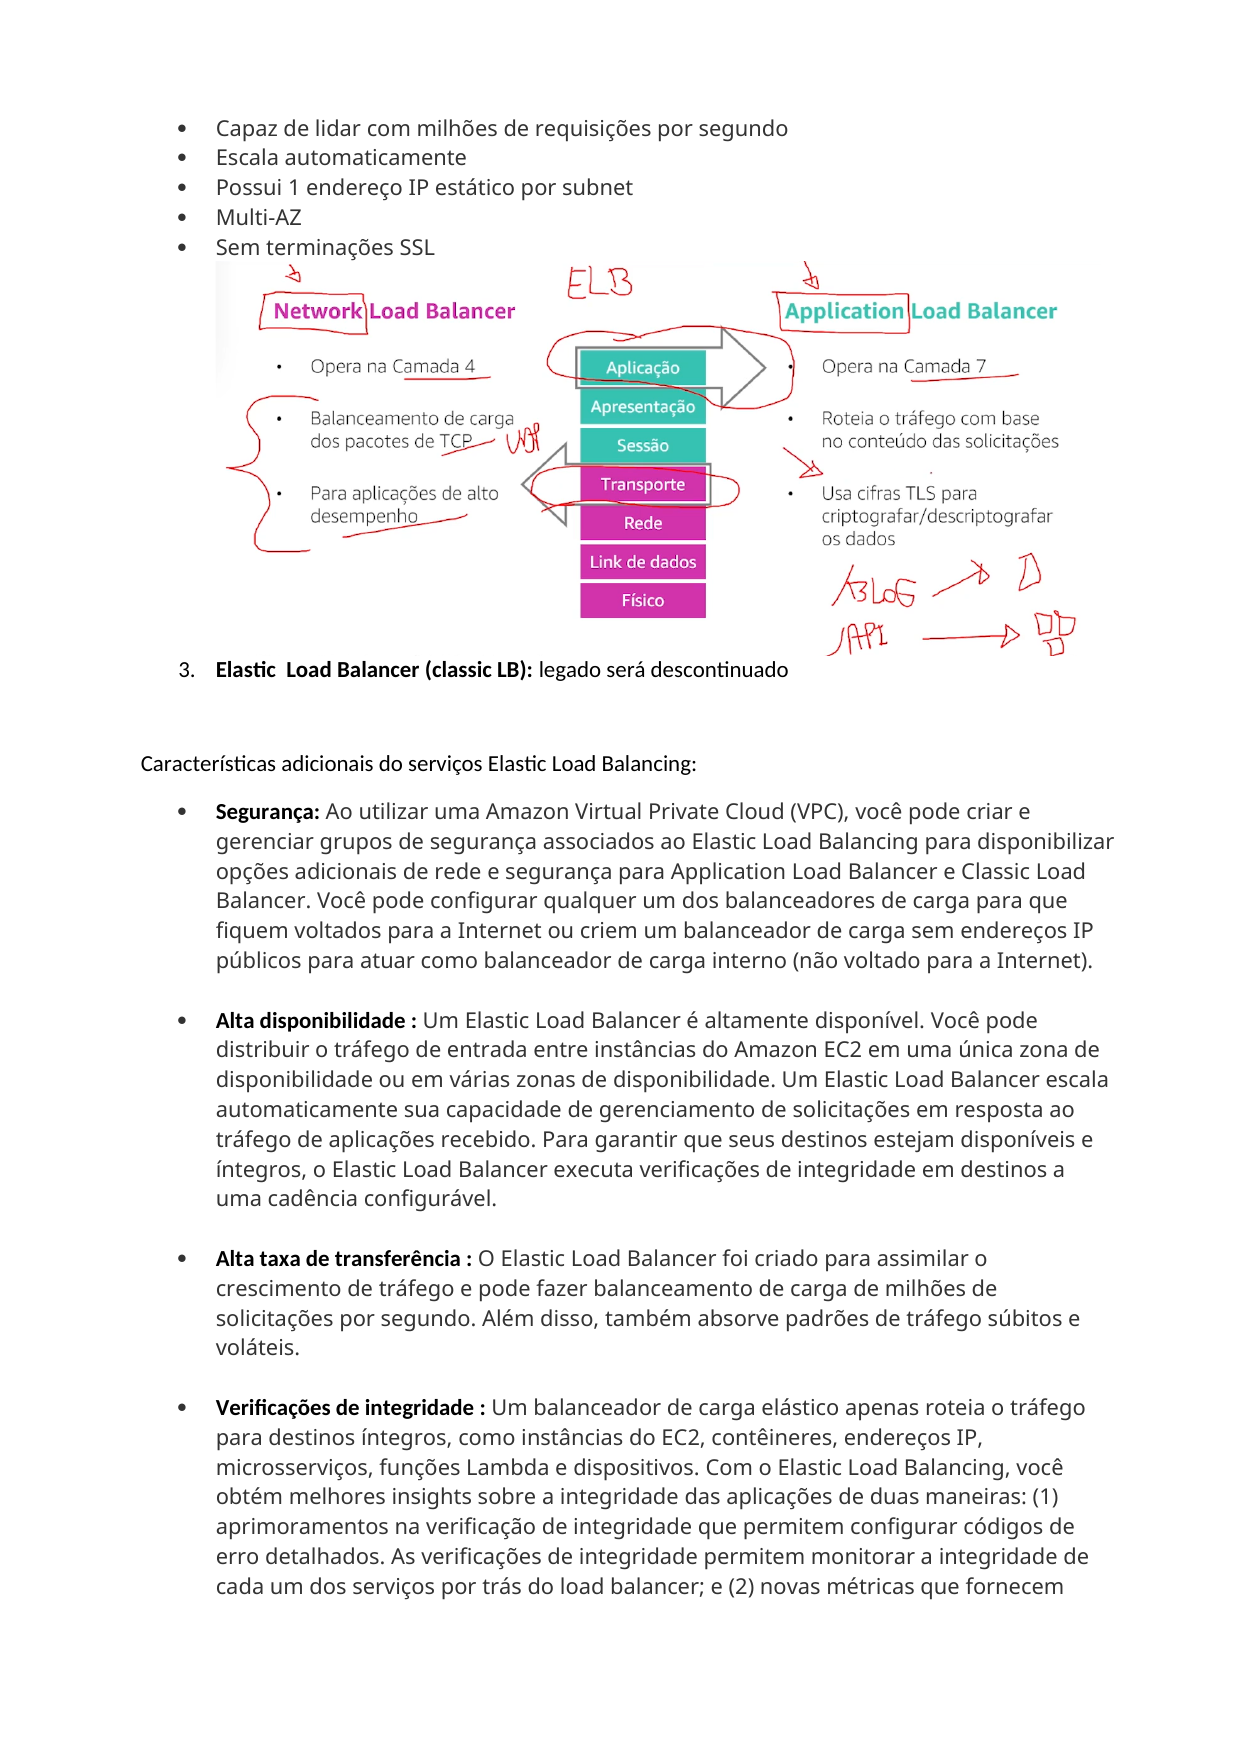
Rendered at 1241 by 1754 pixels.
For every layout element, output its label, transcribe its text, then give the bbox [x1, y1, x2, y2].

list Escala automaticamente [178, 142, 1116, 172]
picture [215, 261, 1102, 656]
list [178, 1392, 1116, 1600]
list Alta disponibilidade : Um Elastic Load Balancer é altamente disponível. Você pode distribuir o tráfego de entrada entre instâncias do Amazon EC2 em uma única zona de disponibilidade ou em várias zonas de disponibilidade. Um Elastic Load Balancer escala automaticamente sua capacidade de gerenciamento de solicitações em resposta ao tráfego de aplicações recebido. Para garantir que seus destinos estejam disponíveis e íntegros, o Elastic Load Balancer executa verificações de integridade em destinos a uma cadência configurável. [178, 1004, 1116, 1213]
text Características adicionais do serviços Elastic Load Balancing: [141, 749, 1116, 777]
list Alta taxa de transferência : O Elastic Load Balancer foi criado para assimilar o crescimento de tráfego e pode fazer balanceamento de carga de milhões de solicitações por segundo. Além disso, também absorve padrões de tráfego súbitos e voláteis. [178, 1243, 1116, 1362]
list Elastic Load Balancer (classic LB): legado será descontinuado [178, 655, 1116, 683]
list Possui 1 endereço IP estático por subnet [178, 172, 1116, 202]
list Segurança: Ao utilizar uma Amazon Virtual Private Cloud (VPC), você pode criar e gerenciar grupos de segurança associados ao Elastic Load Balancing para disponibilizar opções adicionais de rede e segurança para Application Load Balancer e Classic Load Balancer. Você pode configurar qualquer um dos balanceadores de carga para que fiquem voltados para a Internet ou criem um balanceador de carga sem endereços IP públicos para atuar como balanceador de carga interno (não voltado para a Internet). [178, 796, 1116, 975]
list Sem terminações SSL [178, 232, 1116, 261]
list Capaz de lidar com milhões de requisições por segundo [178, 112, 1116, 142]
list Multi-AZ [178, 202, 1116, 232]
